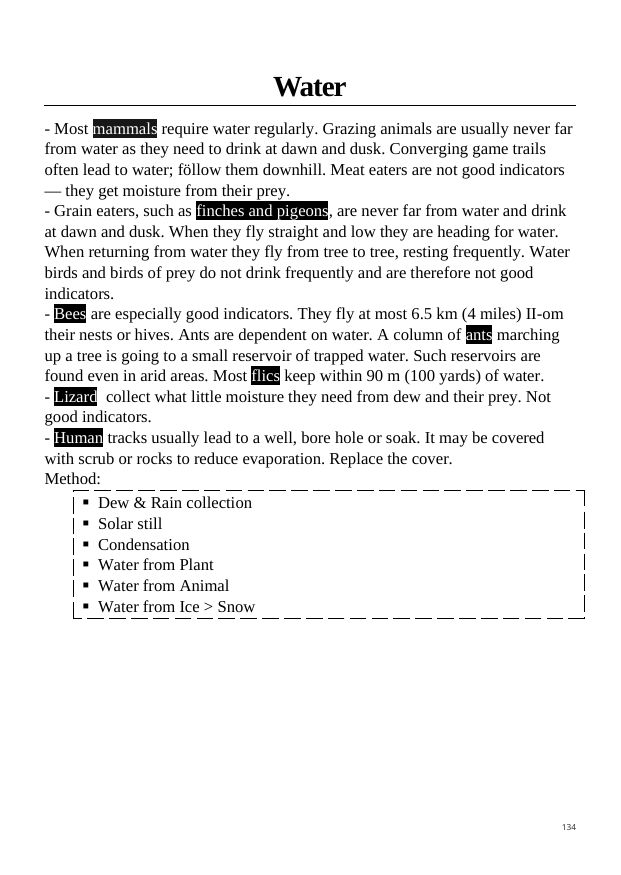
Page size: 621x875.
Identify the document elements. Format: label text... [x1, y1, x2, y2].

subtitle Water [44, 69, 576, 105]
text - Bees are especially good indicators. They fly at most 6.5 km (4 miles) II-om their nests or hives. Ants are dependent on water. A column of ants marching up a tree is going to a small reservoir of trapped water. Such reservoirs are found even in arid areas. Most flics keep within 90 m (100 yards) of water. [44, 304, 576, 385]
list Solar still [72, 510, 585, 531]
list Water from Plant [72, 552, 585, 573]
list Water from Animal [72, 573, 585, 593]
text Method: [44, 469, 576, 488]
list Water from Ice > Snow [72, 593, 585, 619]
text - Grain eaters, such as finches and pigeons, are never far from water and drink at dawn and dusk. When they fly straight and low they are heading for water. When returning from water they fly from tree to tree, resting frequently. Water birds and birds of prey do not drink frequently and are therefore not good indicators. [44, 201, 576, 303]
text - Lizard collect what little moisture they need from dew and their prey. Not good indicators. [44, 387, 576, 426]
list Condensation [72, 531, 585, 552]
list Dew & Rain collection [72, 490, 585, 510]
text - Human tracks usually lead to a well, bore hole or soak. It may be covered with scrub or rocks to reduce evaporation. Replace the cover. [44, 428, 576, 468]
text - Most mammals require water regularly. Grazing animals are usually never far from water as they need to drink at dawn and dusk. Converging game trails often lead to water; föllow them downhill. Meat eaters are not good indicators — they get moisture from their prey. [44, 118, 576, 199]
